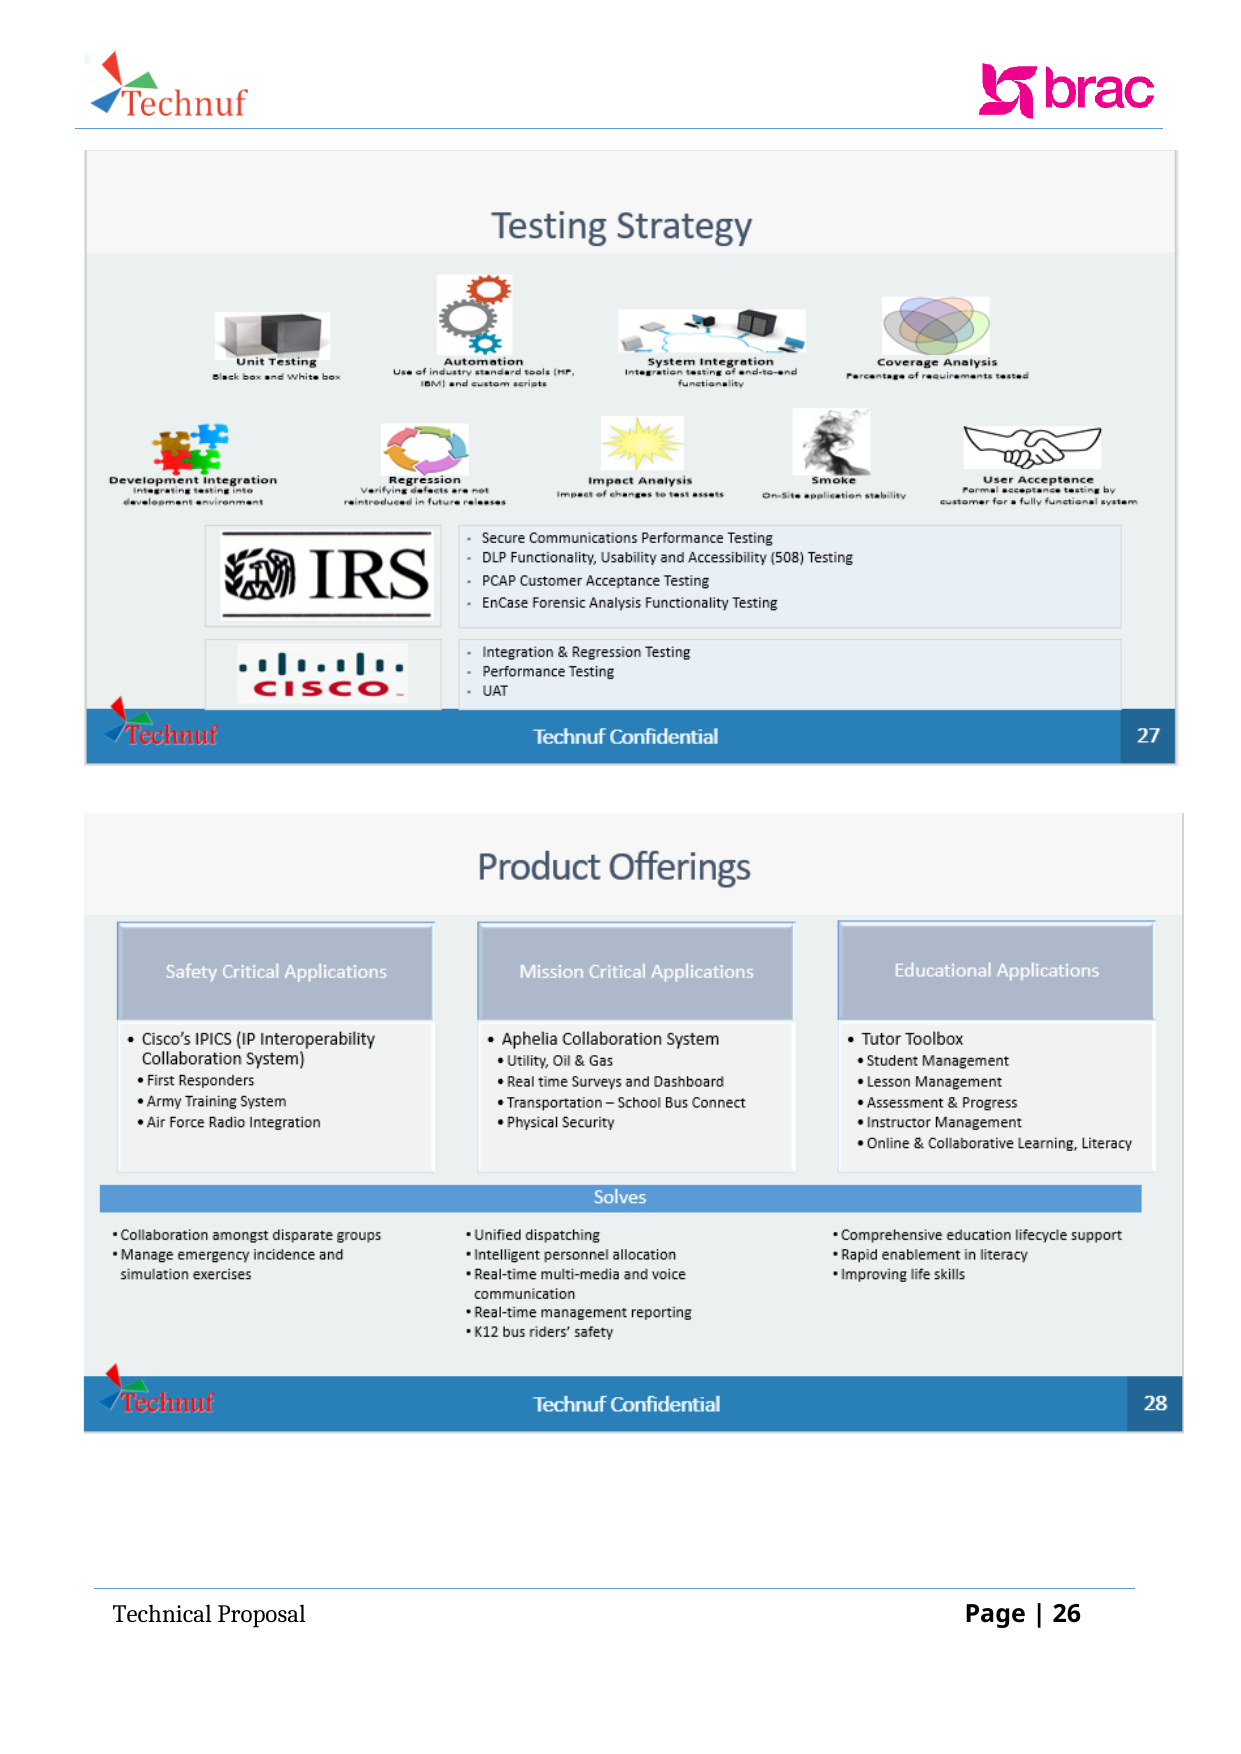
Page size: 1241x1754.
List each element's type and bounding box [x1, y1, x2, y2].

picture [977, 58, 1156, 121]
picture [83, 813, 1184, 1434]
picture [83, 150, 1179, 766]
picture [84, 49, 255, 120]
